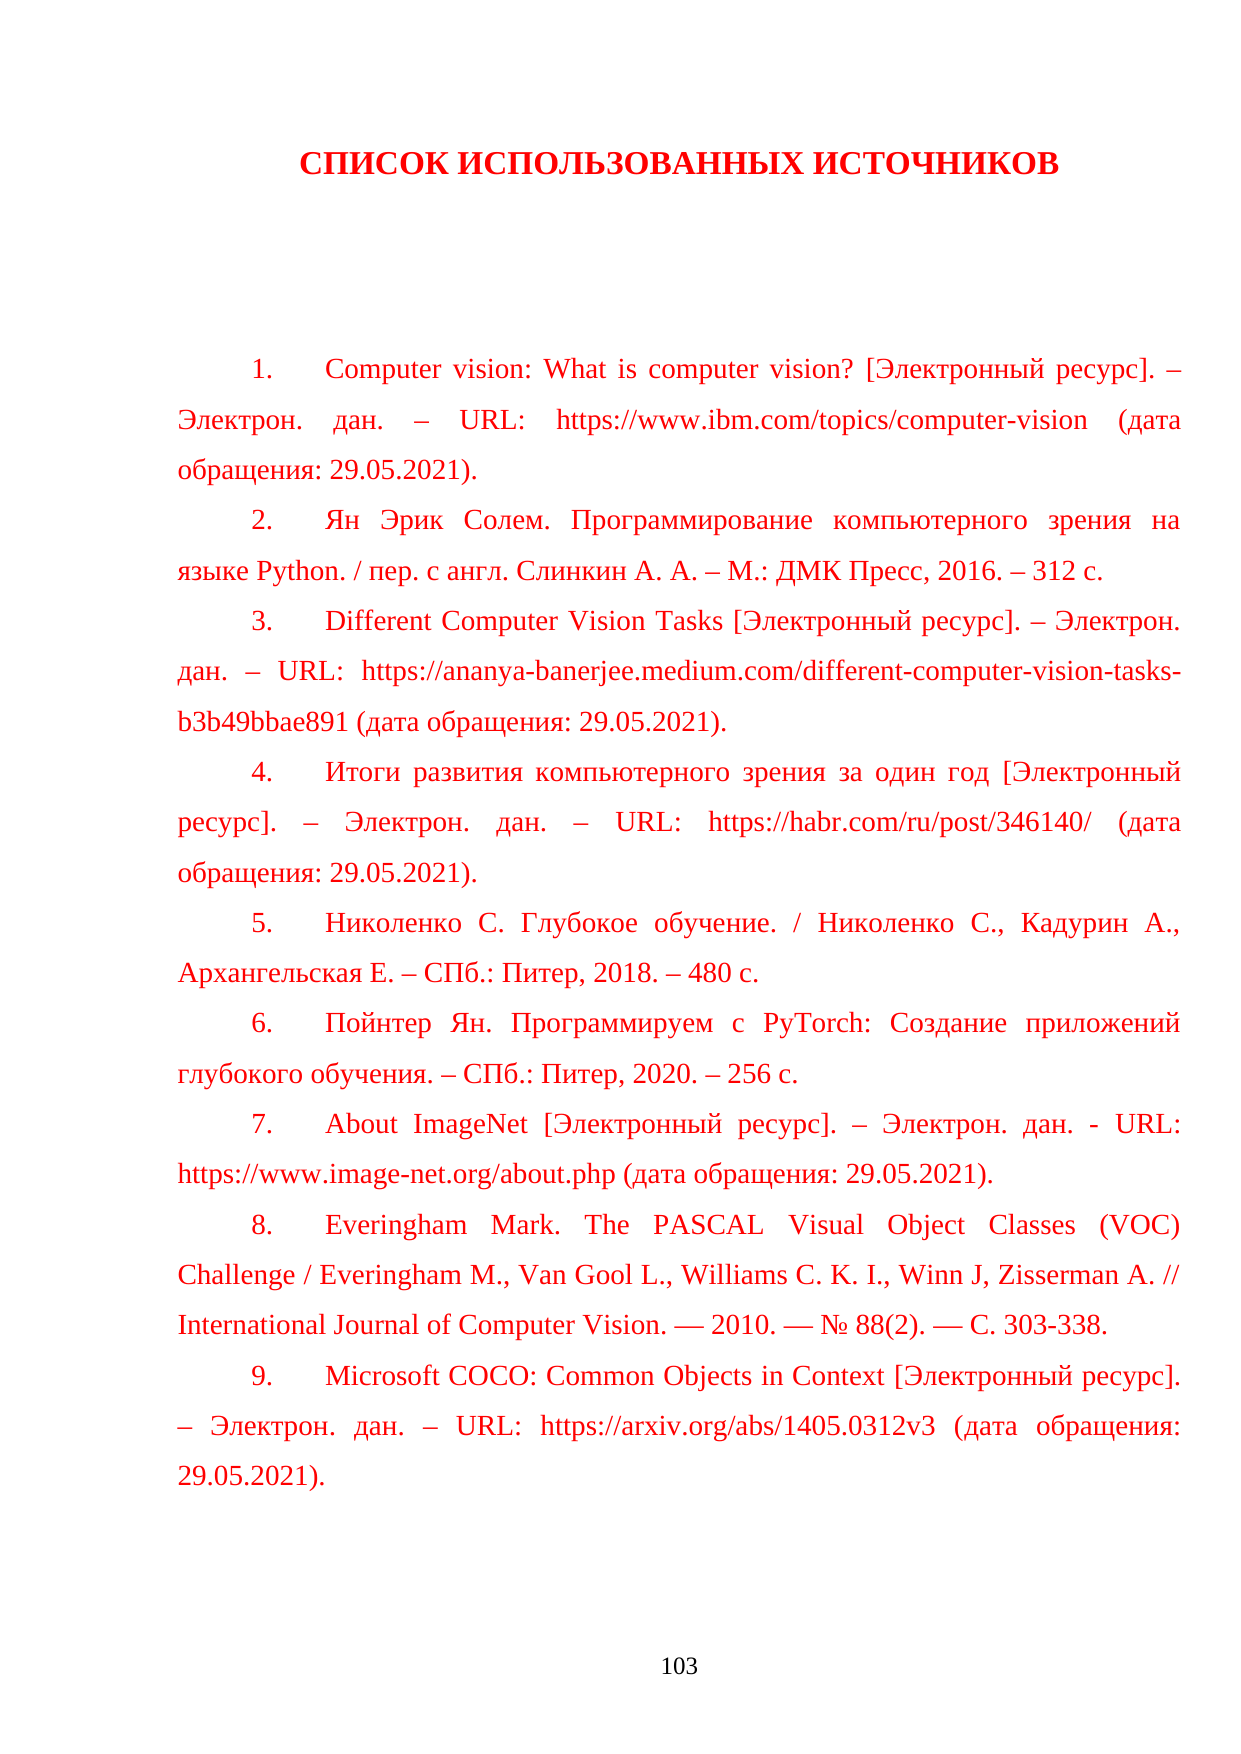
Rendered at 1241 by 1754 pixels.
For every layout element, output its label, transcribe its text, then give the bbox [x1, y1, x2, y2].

list Microsoft COCO: Common Objects in Context [Электронный ресурс]. – Электрон. дан. – URL: https://arxiv.org/abs/1405.0312v3 (дата обращения: 29.05.2021). [177, 1358, 1181, 1492]
subtitle СПИСОК ИСПОЛЬЗОВАННЫХ ИСТОЧНИКОВ [177, 143, 1181, 181]
list Everingham Mark. The PASCAL Visual Object Classes (VOC) Challenge / Everingham M., Van Gool L., Williams C. K. I., Winn J, Zisserman A. // International Journal of Computer Vision. — 2010. — № 88(2). — С. 303-338. [177, 1207, 1181, 1341]
list About ImageNet [Электронный ресурс]. – Электрон. дан. - URL: https://www.image-net.org/about.php (дата обращения: 29.05.2021). [177, 1106, 1181, 1190]
list Computer vision: What is computer vision? [Электронный ресурс]. – Электрон. дан. – URL: https://www.ibm.com/topics/computer-vision (дата обращения: 29.05.2021). [177, 352, 1181, 486]
list Different Computer Vision Tasks [Электронный ресурс]. – Электрон. дан. – URL: https://ananya-banerjee.medium.com/different-computer-vision-tasks-b3b49bbae891 (дата обращения: 29.05.2021). [177, 603, 1181, 737]
list Николенко С. Глубокое обучение. / Николенко С., Кадурин А., Архангельская Е. – СПб.: Питер, 2018. – 480 с. [177, 905, 1181, 989]
list Ян Эрик Солем. Программирование компьютерного зрения на языке Python. / пер. с англ. Слинкин А. А. – М.: ДМК Пресс, 2016. – 312 с. [177, 502, 1181, 586]
list Пойнтер Ян. Программируем с PyTorch: Создание приложений глубокого обучения. – СПб.: Питер, 2020. – 256 с. [177, 1006, 1181, 1089]
list Итоги развития компьютерного зрения за один год [Электронный ресурс]. – Электрон. дан. – URL: https://habr.com/ru/post/346140/ (дата обращения: 29.05.2021). [177, 754, 1181, 888]
